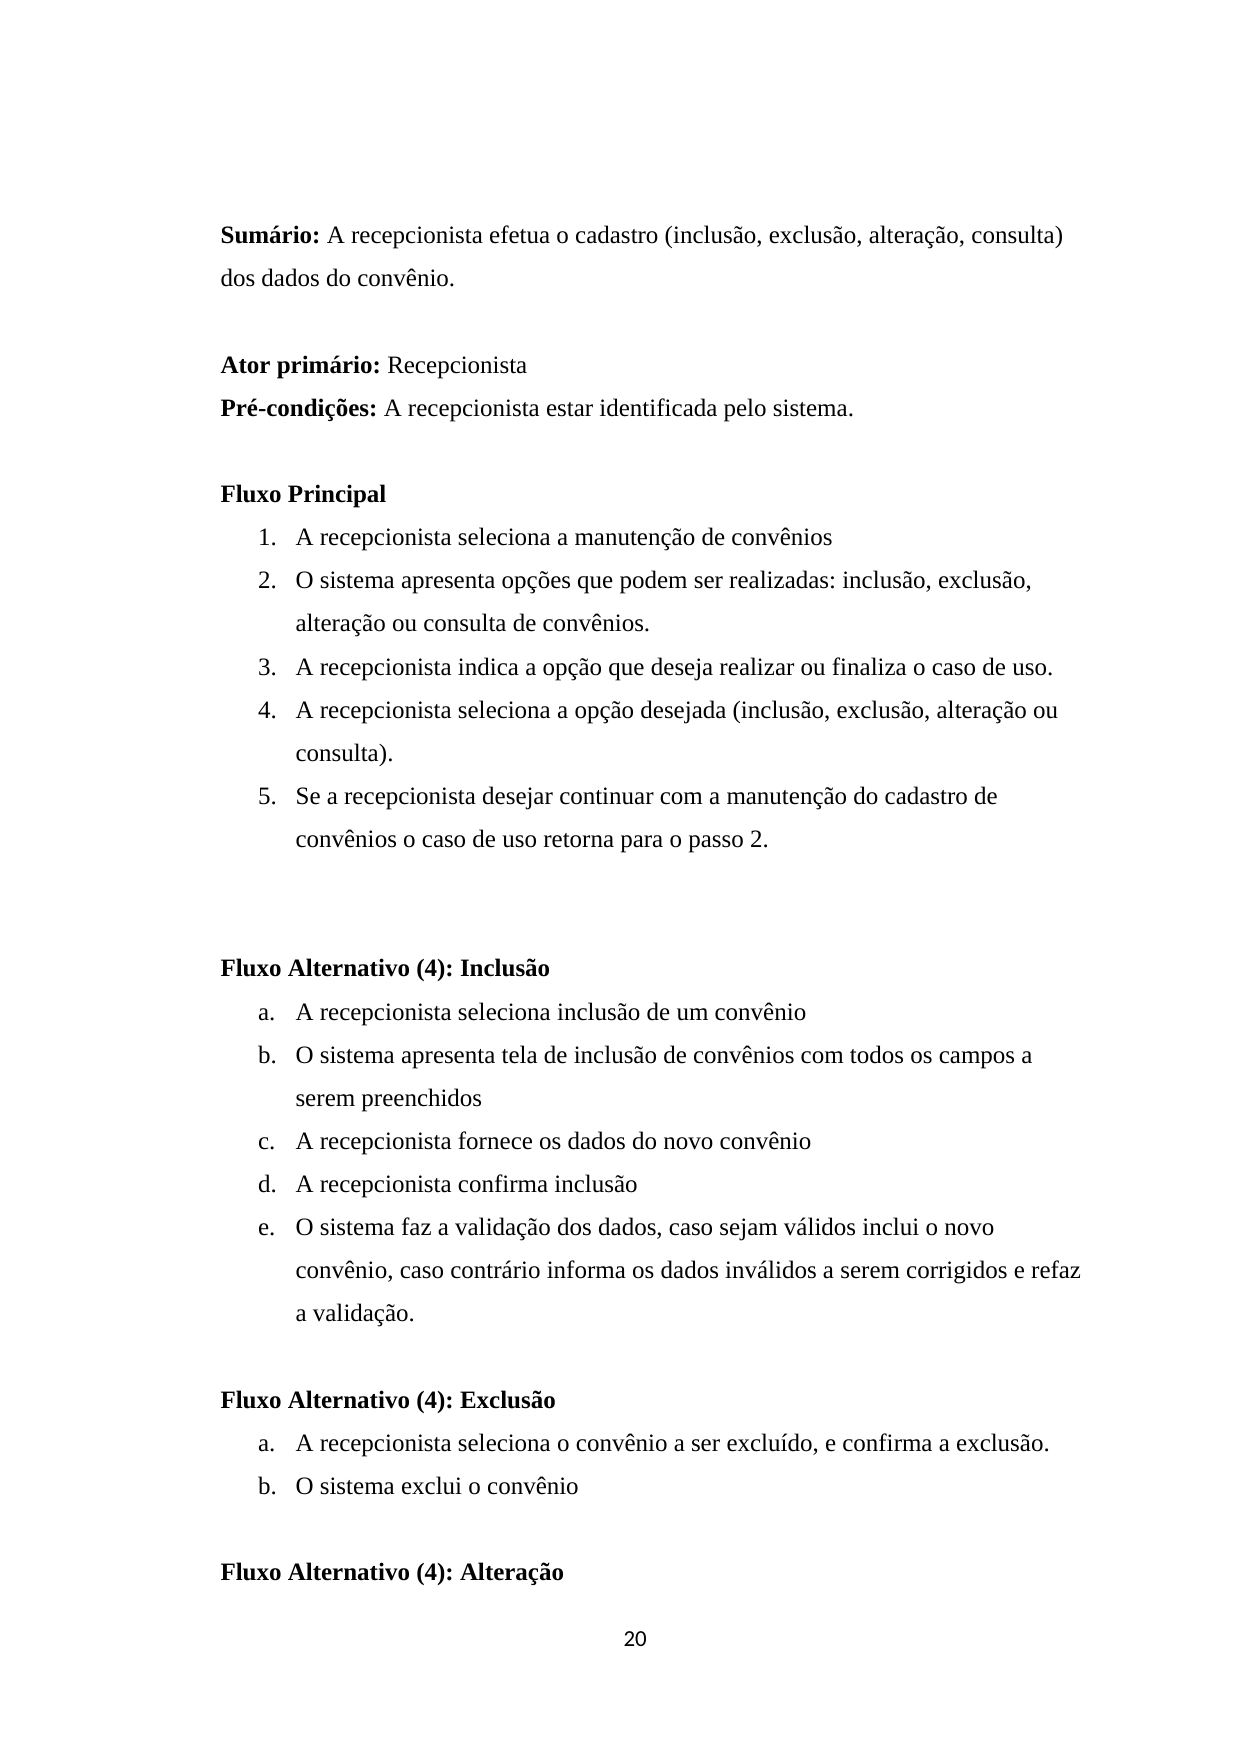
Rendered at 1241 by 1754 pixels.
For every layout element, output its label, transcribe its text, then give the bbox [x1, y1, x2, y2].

list A recepcionista seleciona inclusão de um convênio [258, 997, 1092, 1025]
text Fluxo Alternativo (4): Alteração [220, 1557, 1092, 1586]
text Fluxo Alternativo (4): Exclusão [220, 1385, 1092, 1413]
list A recepcionista fornece os dados do novo convênio [258, 1126, 1092, 1155]
text Sumário: A recepcionista efetua o cadastro (inclusão, exclusão, alteração, consulta) dos dados do convênio. [220, 177, 1092, 292]
list A recepcionista confirma inclusão [258, 1169, 1092, 1198]
text Fluxo Principal [220, 479, 1092, 508]
list O sistema apresenta opções que podem ser realizadas: inclusão, exclusão, alteração ou consulta de convênios. [258, 565, 1092, 637]
text Fluxo Alternativo (4): Inclusão [220, 953, 1092, 982]
text Pré-condições: A recepcionista estar identificada pelo sistema. [220, 393, 1092, 422]
list A recepcionista indica a opção que deseja realizar ou finaliza o caso de uso. [258, 652, 1092, 680]
text Ator primário: Recepcionista [220, 350, 1092, 378]
list A recepcionista seleciona o convênio a ser excluído, e confirma a exclusão. [258, 1428, 1092, 1457]
list O sistema faz a validação dos dados, caso sejam válidos inclui o novo convênio, caso contrário informa os dados inválidos a serem corrigidos e refaz a validação. [258, 1212, 1092, 1327]
list A recepcionista seleciona a manutenção de convênios [258, 522, 1092, 551]
list Se a recepcionista desejar continuar com a manutenção do cadastro de convênios o caso de uso retorna para o passo 2. [258, 781, 1092, 853]
list O sistema apresenta tela de inclusão de convênios com todos os campos a serem preenchidos [258, 1040, 1092, 1112]
list A recepcionista seleciona a opção desejada (inclusão, exclusão, alteração ou consulta). [258, 695, 1092, 767]
list O sistema exclui o convênio [258, 1471, 1092, 1500]
